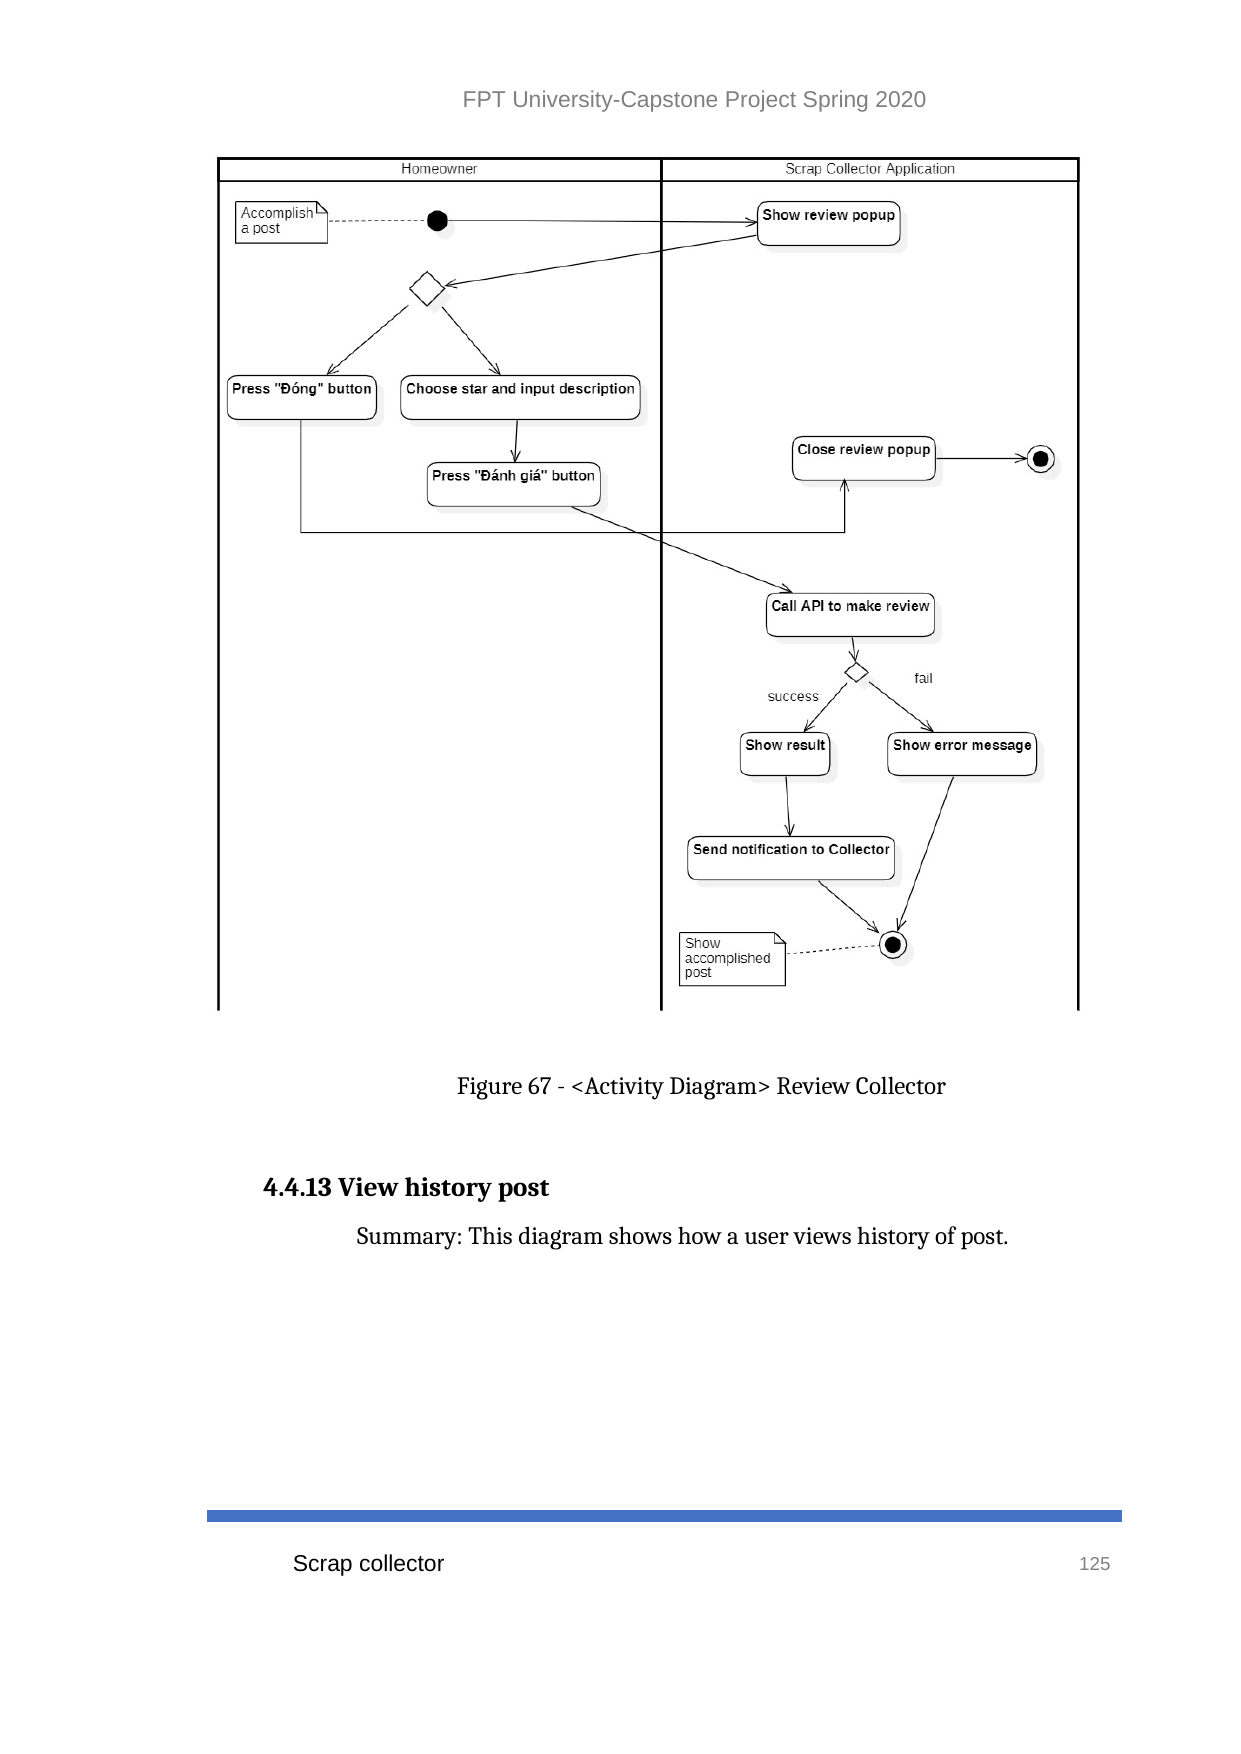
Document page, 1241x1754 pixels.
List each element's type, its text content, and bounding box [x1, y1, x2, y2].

text Summary: This diagram shows how a user views history of post. [357, 1222, 1122, 1251]
list View history post [263, 1172, 1122, 1203]
picture [207, 147, 1121, 1053]
